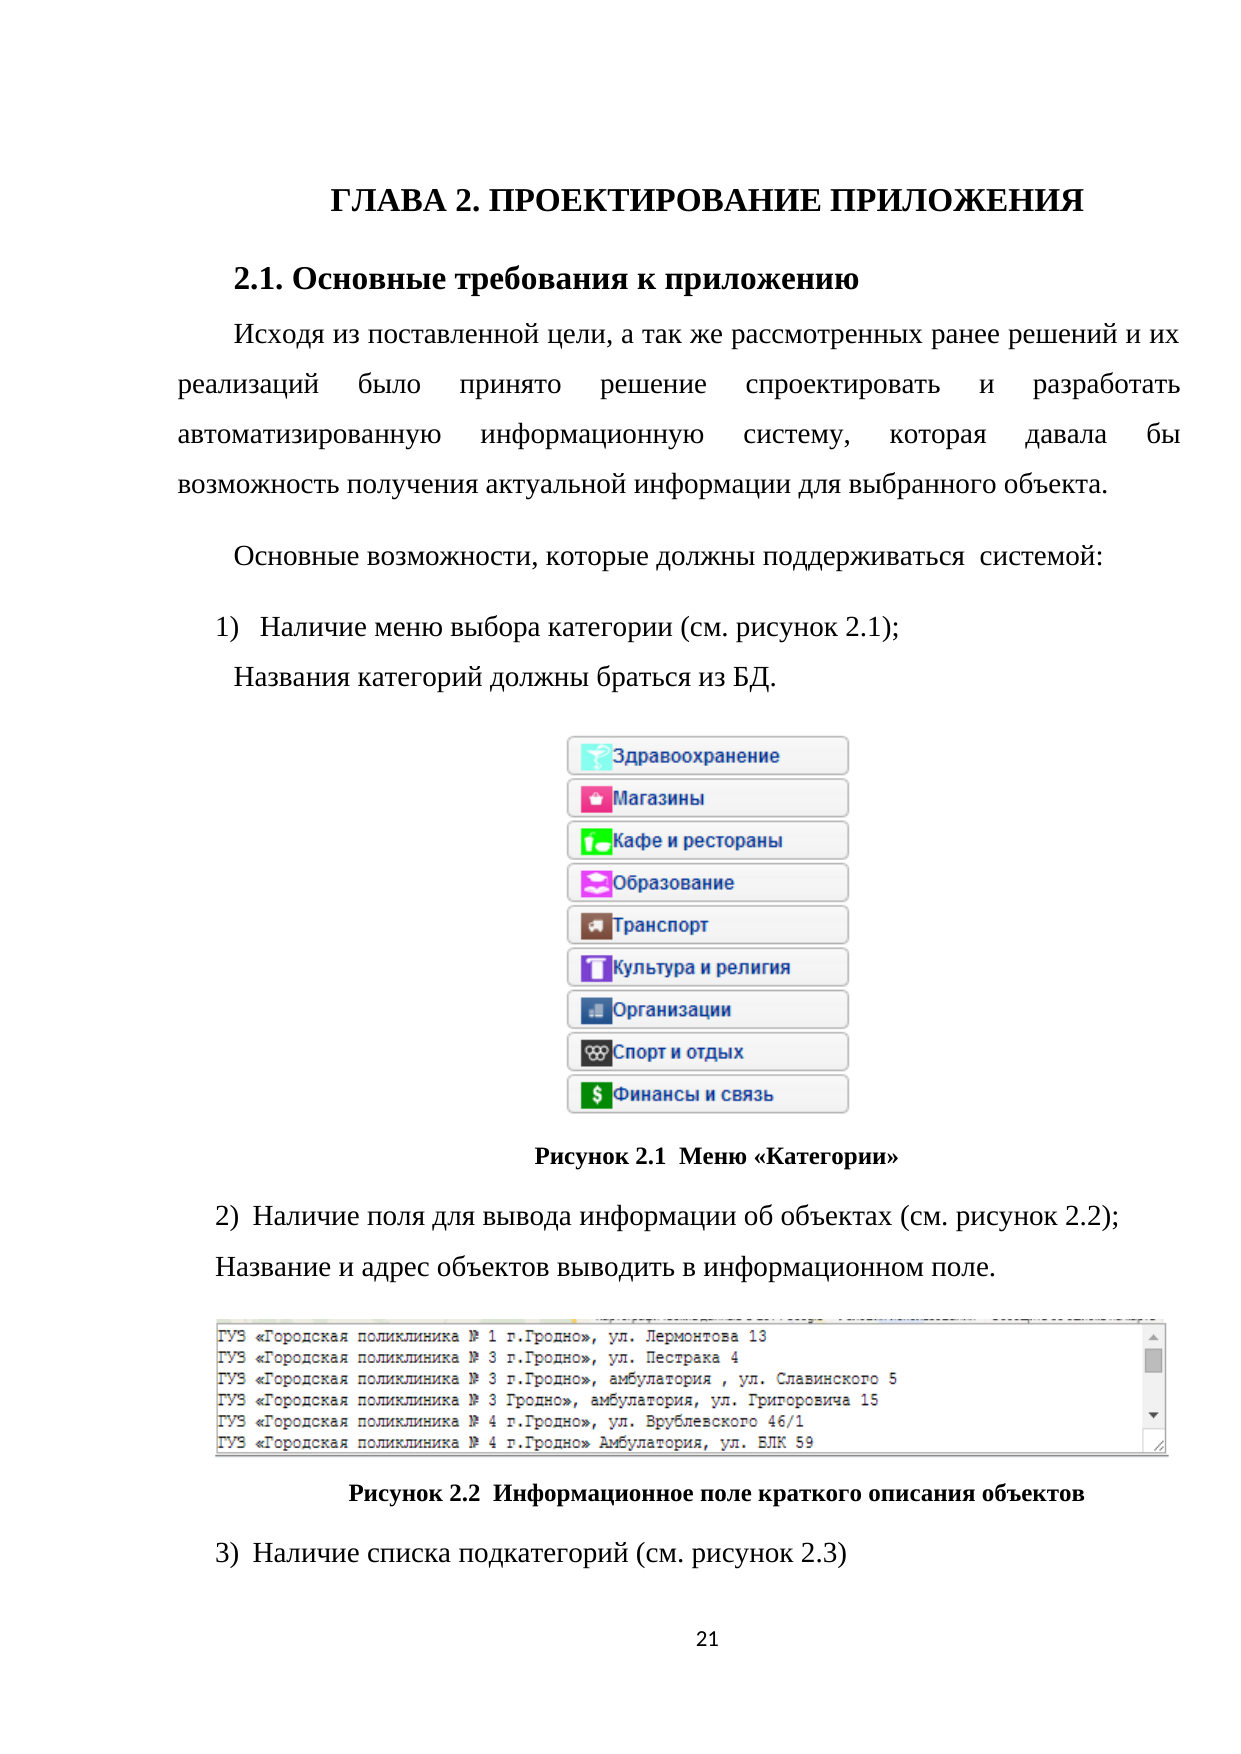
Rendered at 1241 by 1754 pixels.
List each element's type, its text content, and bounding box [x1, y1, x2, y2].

list Рисунок 2.2 Информационное поле краткого описания объектов [252, 1478, 1181, 1507]
list Наличие списка подкатегорий (см. рисунок 2.3) [215, 1536, 1181, 1569]
text Исходя из поставленной цели, а так же рассмотренных ранее решений и их реализаций было принято решение спроектировать и разработать автоматизированную информационную систему, которая давала бы возможность получения актуальной информации для выбранного объекта. [177, 316, 1181, 500]
text Названия категорий должны браться из БД. [177, 659, 1181, 693]
list Рисунок 2.1 Меню «Категории» [252, 1141, 1181, 1169]
subtitle ГЛАВА 2. ПРОЕКТИРОВАНИЕ приложения [177, 180, 1181, 218]
list Наличие поля для вывода информации об объектах (см. рисунок 2.2); [215, 1198, 1181, 1232]
picture [214, 1319, 1169, 1458]
text Основные возможности, которые должны поддерживаться системой: [177, 538, 1181, 571]
list Наличие меню выбора категории (см. рисунок 2.1); [215, 609, 1181, 642]
subtitle 2.1. Основные требования к приложению [177, 258, 1181, 297]
picture [561, 730, 854, 1120]
text Название и адрес объектов выводить в информационном поле. [215, 1249, 1181, 1282]
